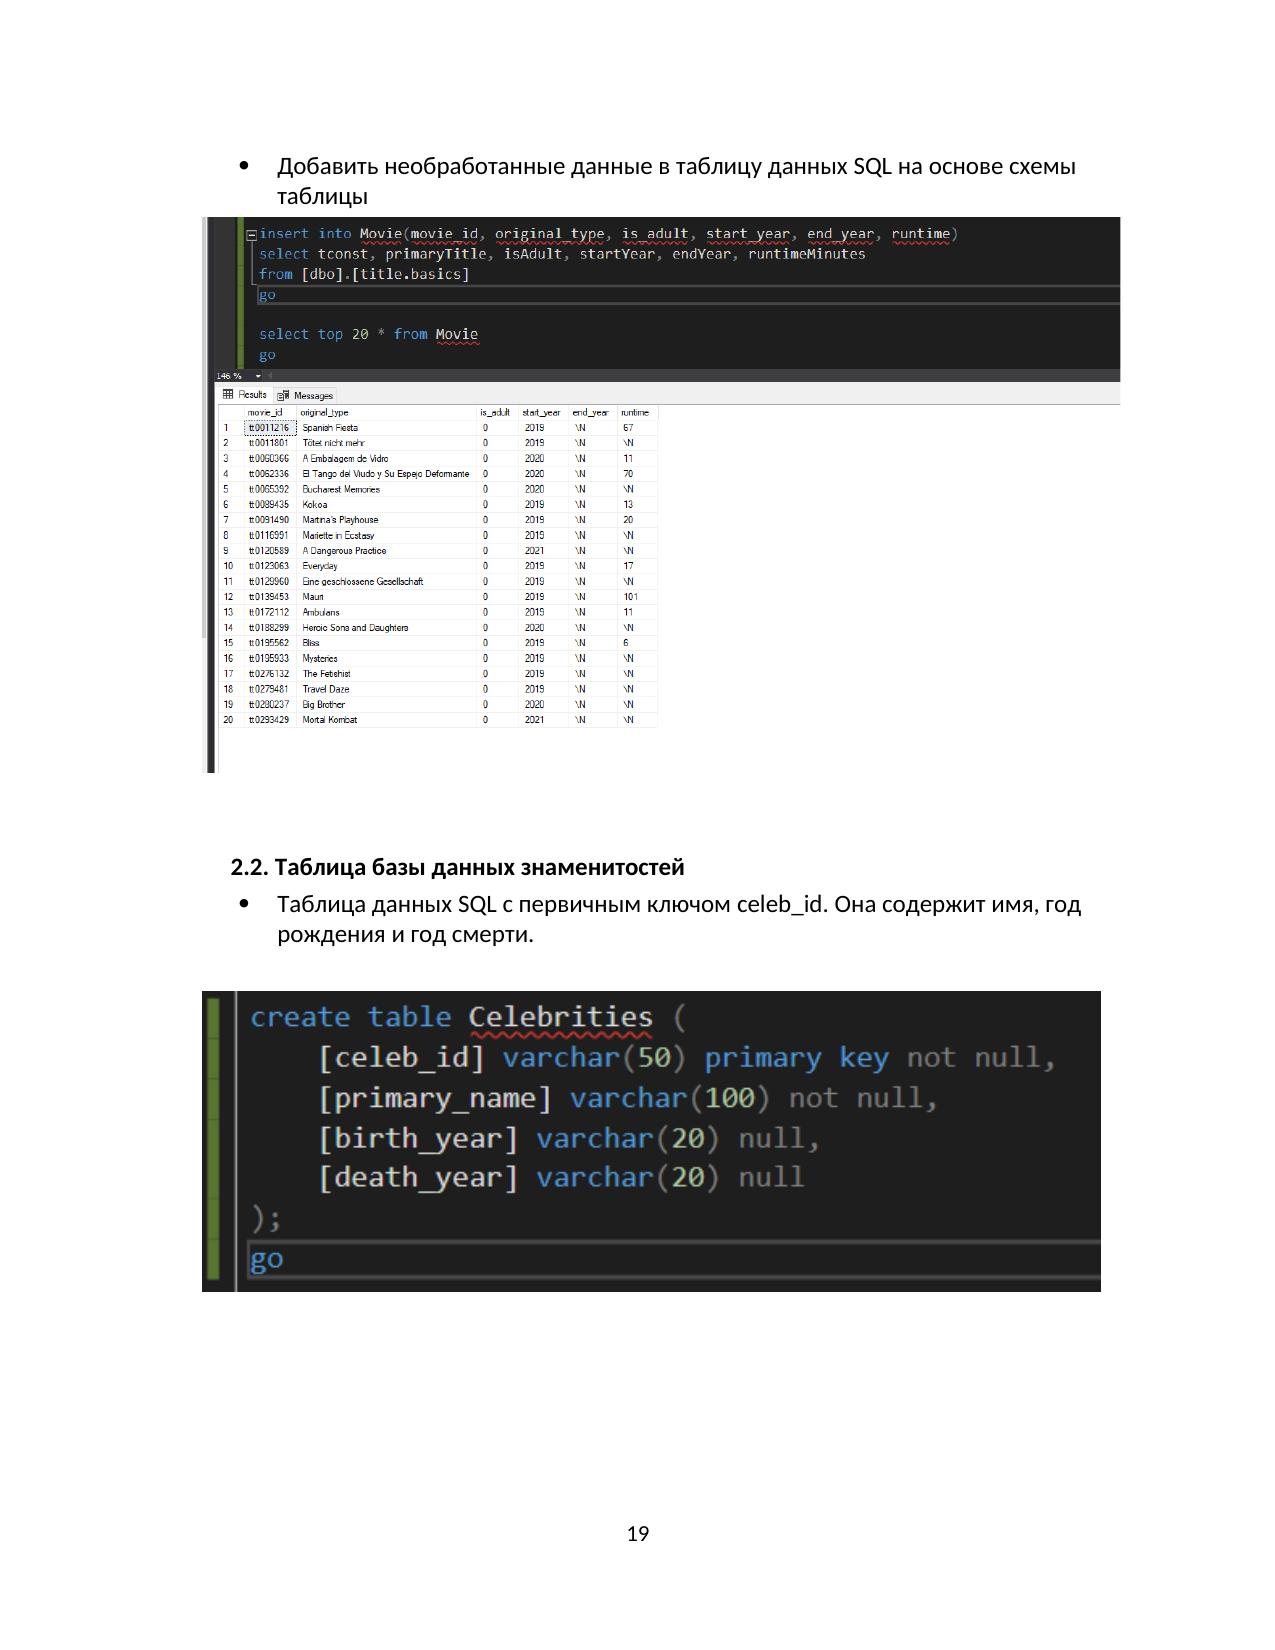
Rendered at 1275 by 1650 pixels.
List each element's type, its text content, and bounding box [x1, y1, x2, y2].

list Таблица данных SQL с первичным ключом celeb_id. Онa содержит имя, год рождения и год смерти. [239, 888, 1125, 949]
picture [202, 217, 1121, 773]
list Добавить необработанные данные в таблицу данных SQL на основе схемы таблицы [239, 150, 1125, 211]
text 2.2. Таблица базы данных знаменитостей [202, 851, 1125, 882]
picture [202, 991, 1101, 1292]
